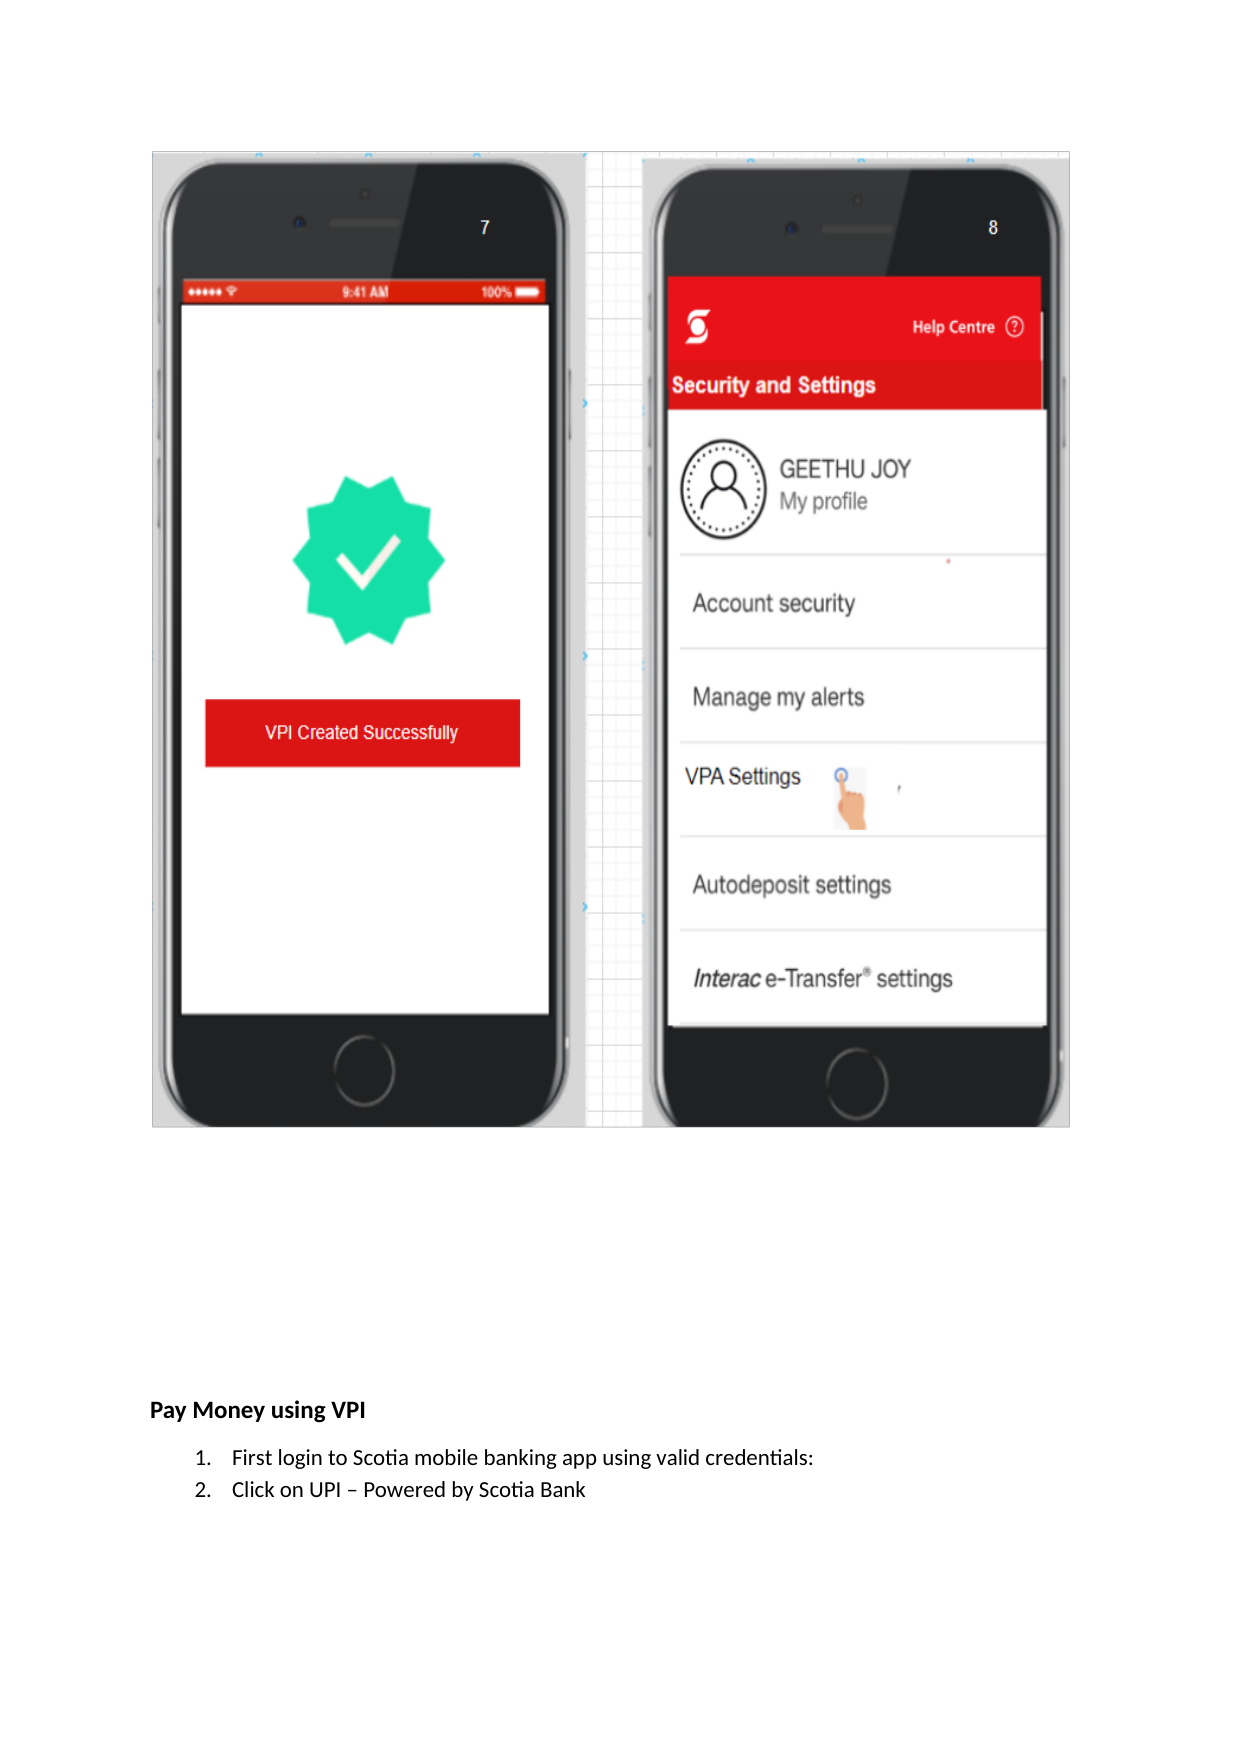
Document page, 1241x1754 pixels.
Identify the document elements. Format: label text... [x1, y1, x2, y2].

text Pay Money using VPI [150, 1394, 1090, 1424]
list First login to Scotia mobile banking app using valid credentials: [194, 1443, 1090, 1471]
list Click on UPI – Powered by Scotia Bank [194, 1476, 1090, 1503]
picture [150, 150, 1072, 1130]
